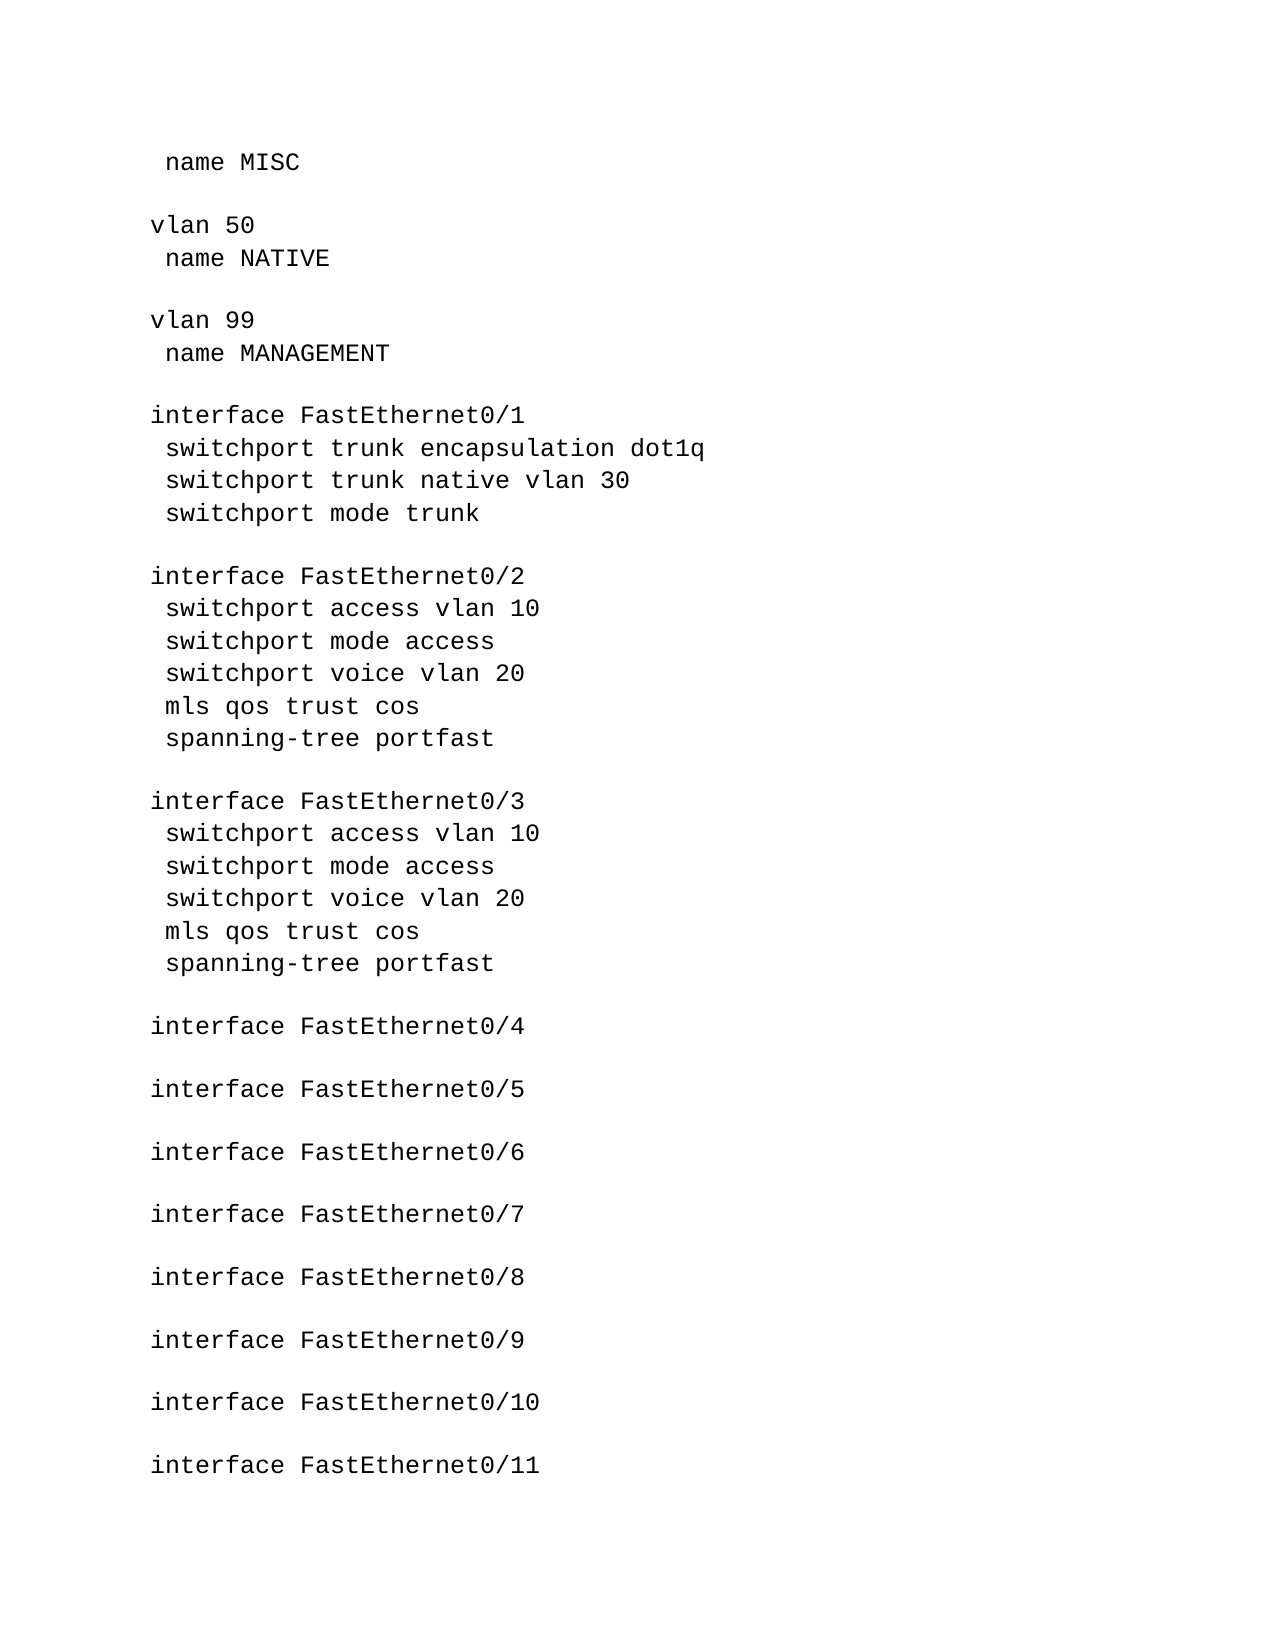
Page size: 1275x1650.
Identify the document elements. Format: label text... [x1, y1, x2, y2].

text interface FastEthernet0/11 [150, 1453, 1125, 1481]
text switchport mode trunk [150, 501, 1125, 529]
text switchport trunk native vlan 30 [150, 468, 1125, 496]
text interface FastEthernet0/6 [150, 1139, 1125, 1167]
text interface FastEthernet0/10 [150, 1390, 1125, 1418]
text spanning-tree portfast [150, 726, 1125, 754]
text switchport voice vlan 20 [150, 886, 1125, 914]
text switchport access vlan 10 [150, 821, 1125, 849]
text interface FastEthernet0/7 [150, 1202, 1125, 1230]
text vlan 50 [150, 213, 1125, 241]
text name MISC [150, 150, 1125, 178]
text interface FastEthernet0/1 [150, 403, 1125, 431]
text mls qos trust cos [150, 693, 1125, 722]
text interface FastEthernet0/3 [150, 788, 1125, 817]
text switchport access vlan 10 [150, 596, 1125, 624]
text vlan 99 [150, 308, 1125, 336]
text interface FastEthernet0/5 [150, 1076, 1125, 1105]
text switchport voice vlan 20 [150, 661, 1125, 689]
text name NATIVE [150, 245, 1125, 273]
text switchport mode access [150, 853, 1125, 882]
text name MANAGEMENT [150, 340, 1125, 369]
text switchport trunk encapsulation dot1q [150, 436, 1125, 464]
text interface FastEthernet0/8 [150, 1264, 1125, 1293]
text interface FastEthernet0/9 [150, 1327, 1125, 1356]
text mls qos trust cos [150, 918, 1125, 947]
text interface FastEthernet0/4 [150, 1014, 1125, 1042]
text switchport mode access [150, 628, 1125, 657]
text spanning-tree portfast [150, 951, 1125, 979]
text interface FastEthernet0/2 [150, 563, 1125, 592]
